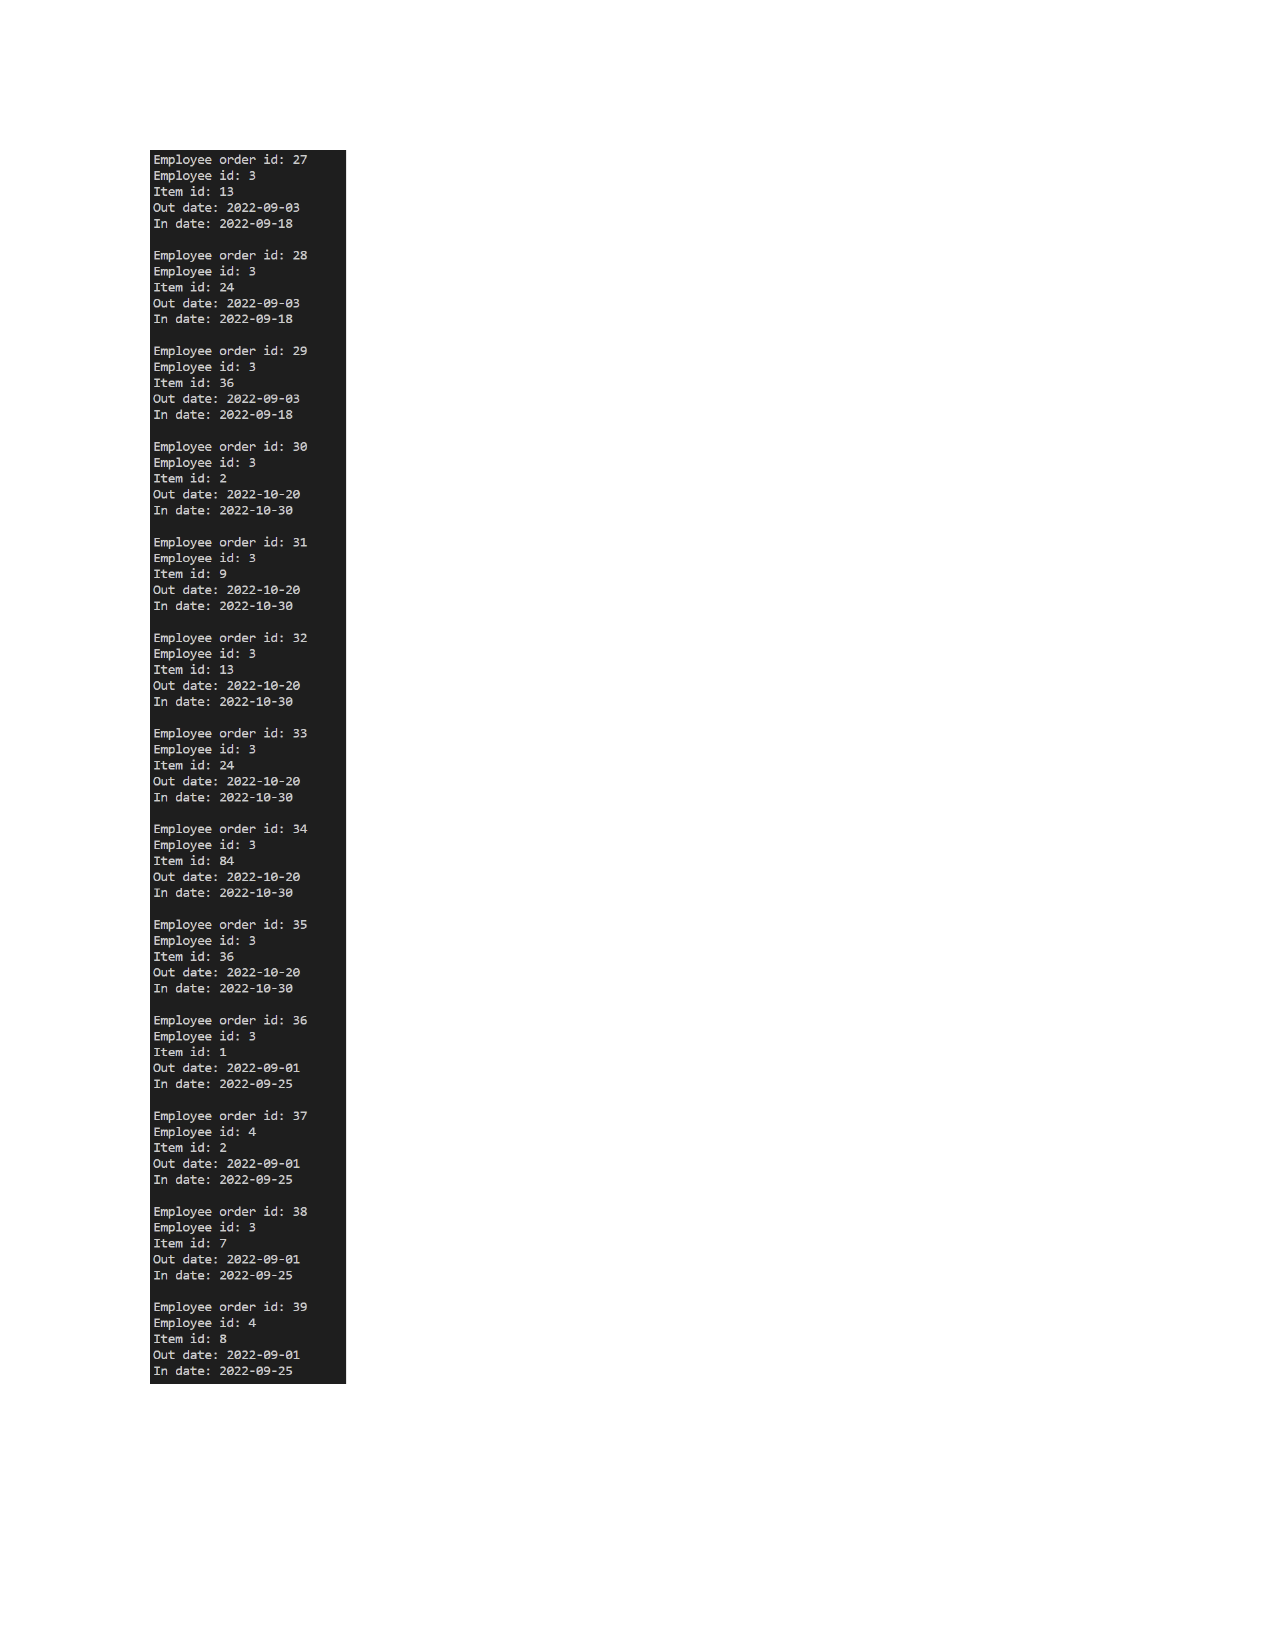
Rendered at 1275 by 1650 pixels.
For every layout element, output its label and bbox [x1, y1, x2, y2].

picture [150, 150, 347, 1384]
